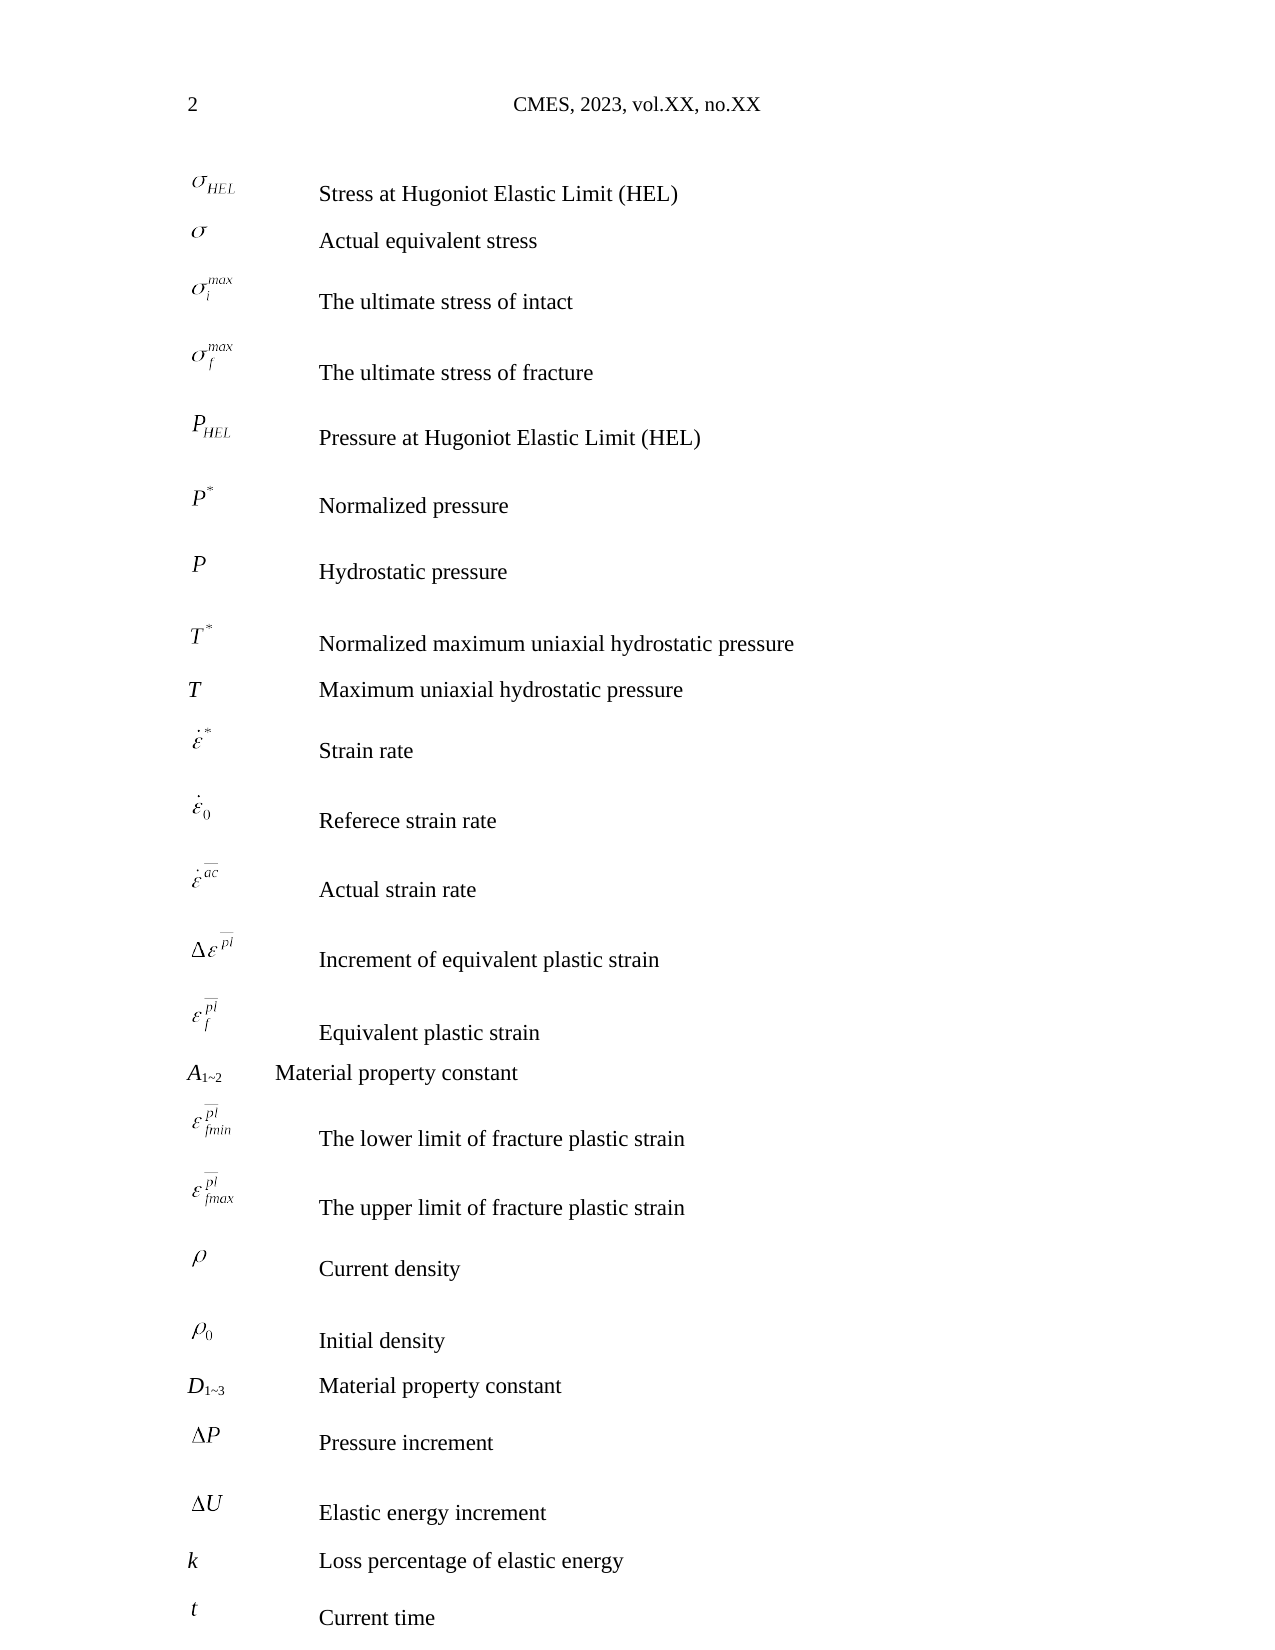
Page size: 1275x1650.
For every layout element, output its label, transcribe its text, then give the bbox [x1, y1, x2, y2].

text A1~2 Material property constant [187, 1056, 940, 1088]
text The lower limit of fracture plastic strain [187, 1092, 940, 1157]
text Normalized pressure [187, 466, 940, 531]
text Actual strain rate [187, 848, 940, 913]
text D1~3 Material property constant [187, 1369, 940, 1402]
text The ultimate stress of fracture [187, 327, 940, 392]
text Pressure at Hugoniot Elastic Limit (HEL) [187, 397, 940, 462]
text Hydrostatic pressure [187, 535, 940, 600]
text Initial density [187, 1300, 940, 1365]
text Current density [187, 1231, 940, 1296]
text Pressure increment [187, 1406, 940, 1471]
text T Maximum uniaxial hydrostatic pressure [187, 673, 940, 706]
text Elastic energy increment [187, 1475, 940, 1540]
text The upper limit of fracture plastic strain [187, 1162, 940, 1227]
text The ultimate stress of intact [187, 258, 940, 323]
text k Loss percentage of elastic energy [187, 1544, 940, 1577]
text Equivalent plastic strain [187, 987, 940, 1052]
text Increment of equivalent plastic strain [187, 917, 940, 982]
text Strain rate [187, 710, 940, 775]
text Normalized maximum uniaxial hydrostatic pressure [187, 604, 940, 669]
text Actual equivalent stress [187, 222, 940, 254]
text Referece strain rate [187, 779, 940, 844]
text Current time [187, 1581, 940, 1646]
text Stress at Hugoniot Elastic Limit (HEL) [187, 152, 940, 217]
